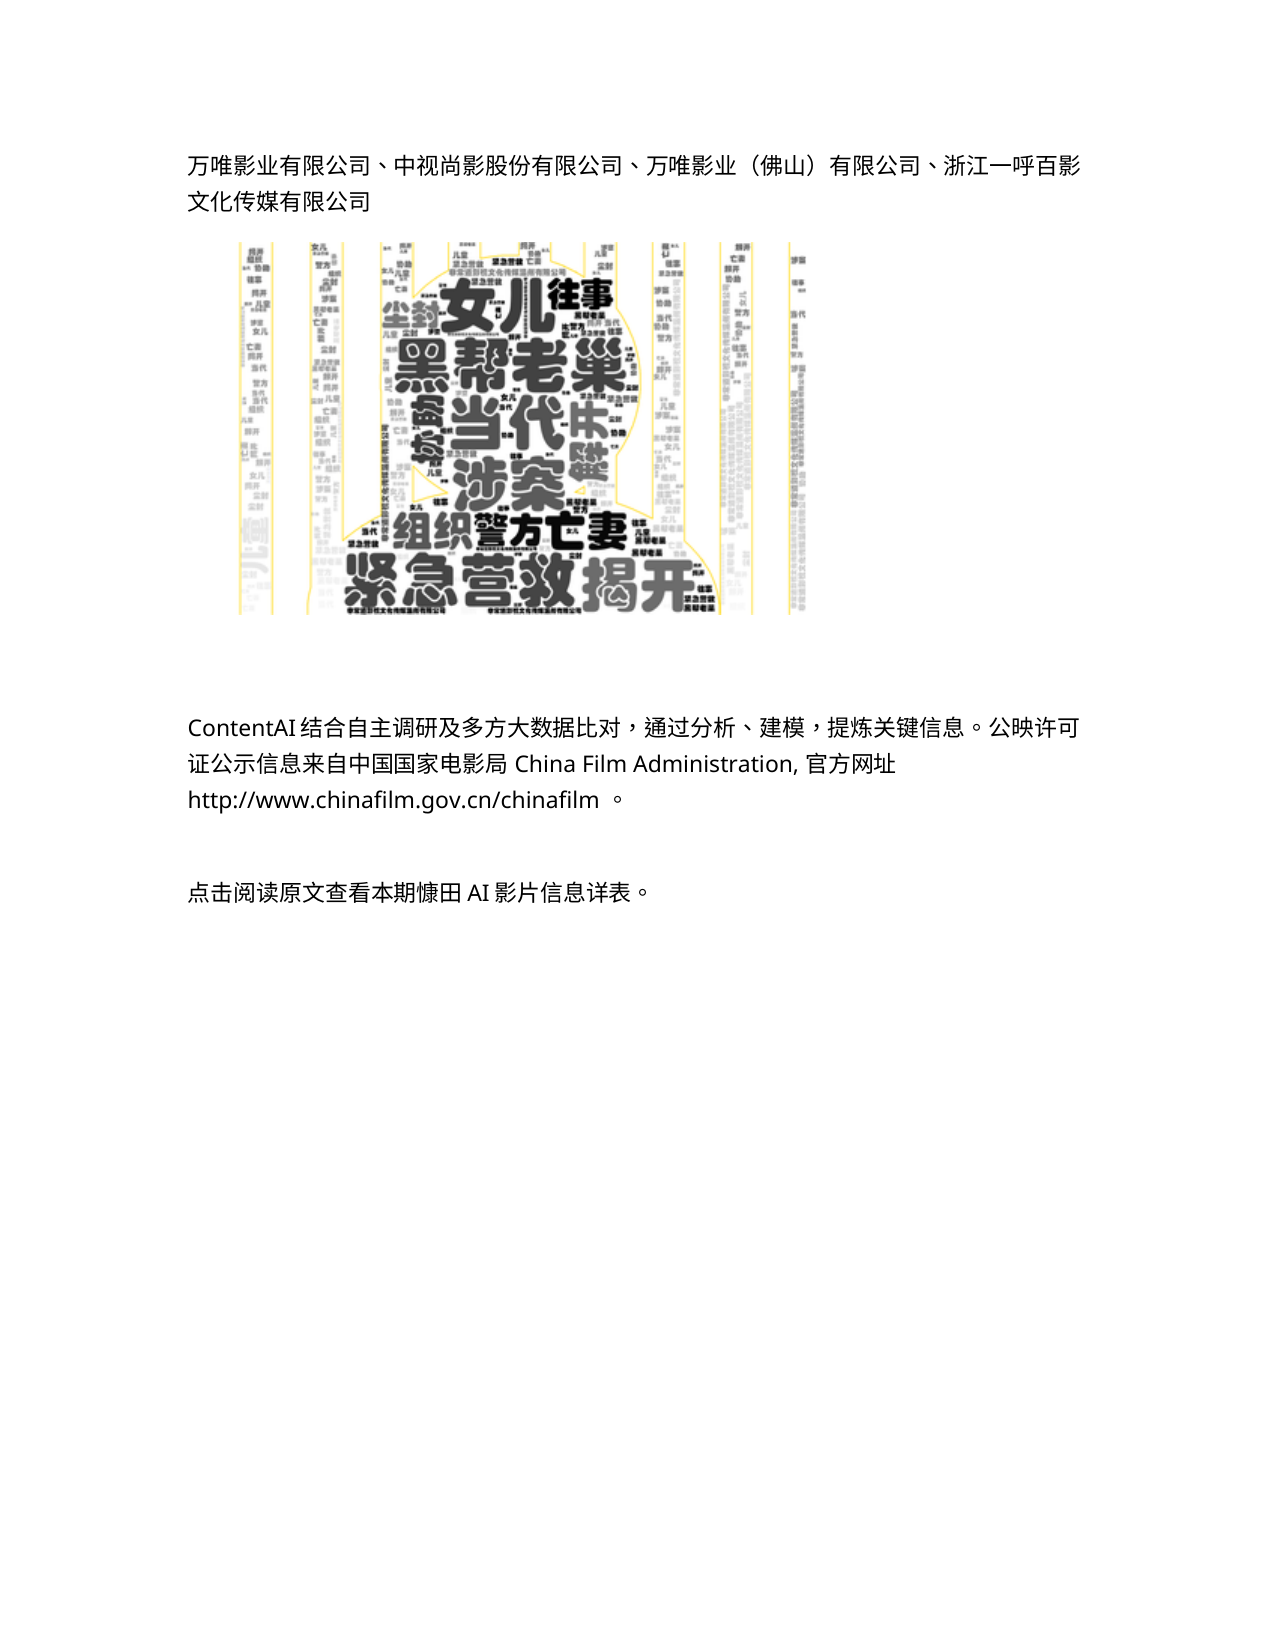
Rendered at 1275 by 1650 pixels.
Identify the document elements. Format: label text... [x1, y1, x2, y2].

text ContentAI结合自主调研及多方大数据比对，通过分析、建模，提炼关键信息。公映许可证公示信息来自中国国家电影局 China Film Administration, 官方网址 http://www.chinafilm.gov.cn/chinafilm 。 [187, 640, 1087, 851]
text 点击阅读原文查看本期慷田AI影片信息详表。 [187, 877, 1087, 908]
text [187, 150, 1087, 217]
picture [206, 242, 807, 615]
